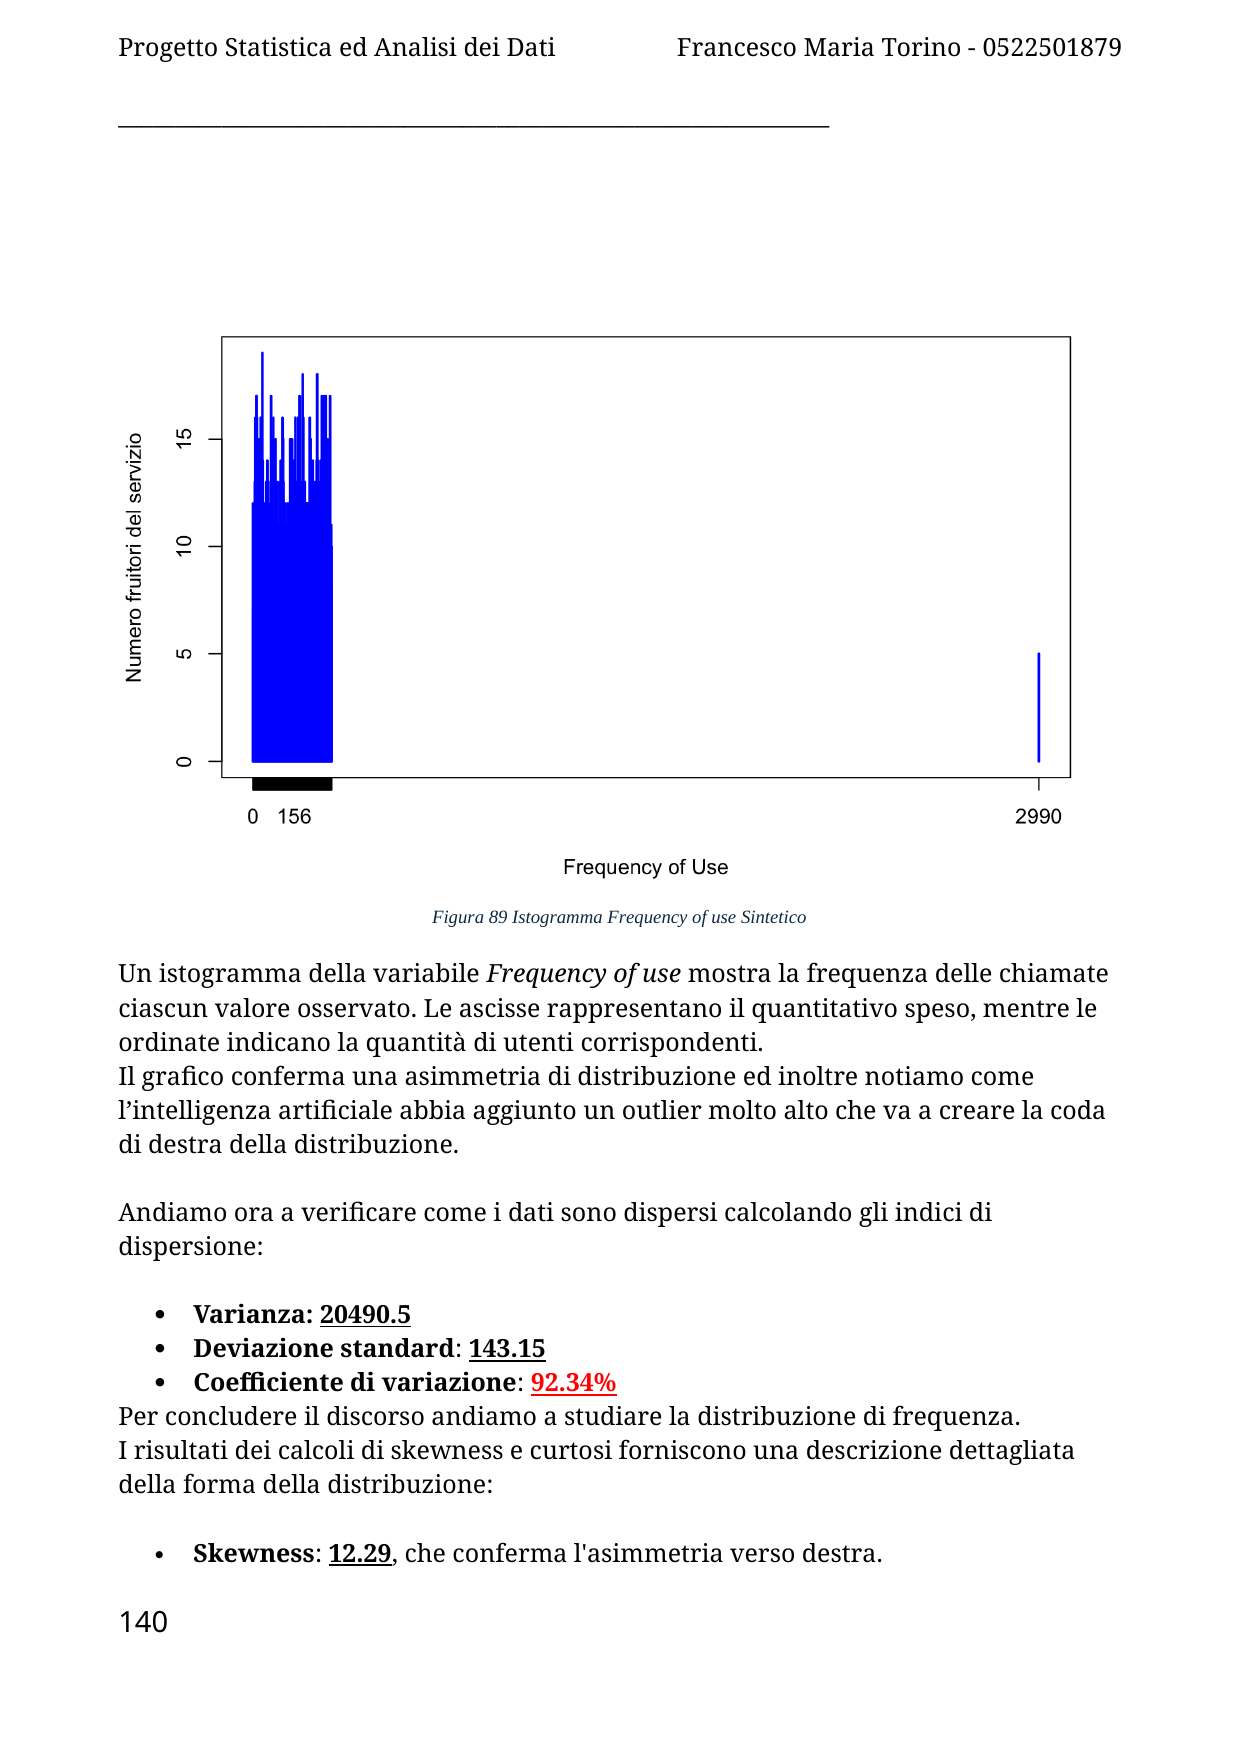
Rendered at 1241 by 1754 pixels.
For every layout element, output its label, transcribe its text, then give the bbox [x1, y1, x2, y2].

text Il grafico conferma una asimmetria di distribuzione ed inoltre notiamo come l’intelligenza artificiale abbia aggiunto un outlier molto alto che va a creare la coda di destra della distribuzione. [118, 1058, 1122, 1161]
list Coefficiente di variazione: 92.34% [156, 1365, 1122, 1399]
list Deviazione standard: 143.15 [156, 1331, 1122, 1365]
text Andiamo ora a verificare come i dati sono dispersi calcolando gli indici di dispersione: [118, 1194, 1122, 1263]
text I risultati dei calcoli di skewness e curtosi forniscono una descrizione dettagliata della forma della distribuzione: [118, 1433, 1122, 1501]
list Skewness: 12.29, che conferma l'asimmetria verso destra. [156, 1535, 1122, 1569]
text Un istogramma della variabile Frequency of use mostra la frequenza delle chiamate ciascun valore osservato. Le ascisse rappresentano il quantitativo speso, mentre le ordinate indicano la quantità di utenti corrispondenti. [118, 956, 1122, 1058]
text Per concludere il discorso andiamo a studiare la distribuzione di frequenza. [118, 1399, 1122, 1433]
list Varianza: 20490.5 [156, 1297, 1122, 1331]
picture [118, 233, 1123, 906]
